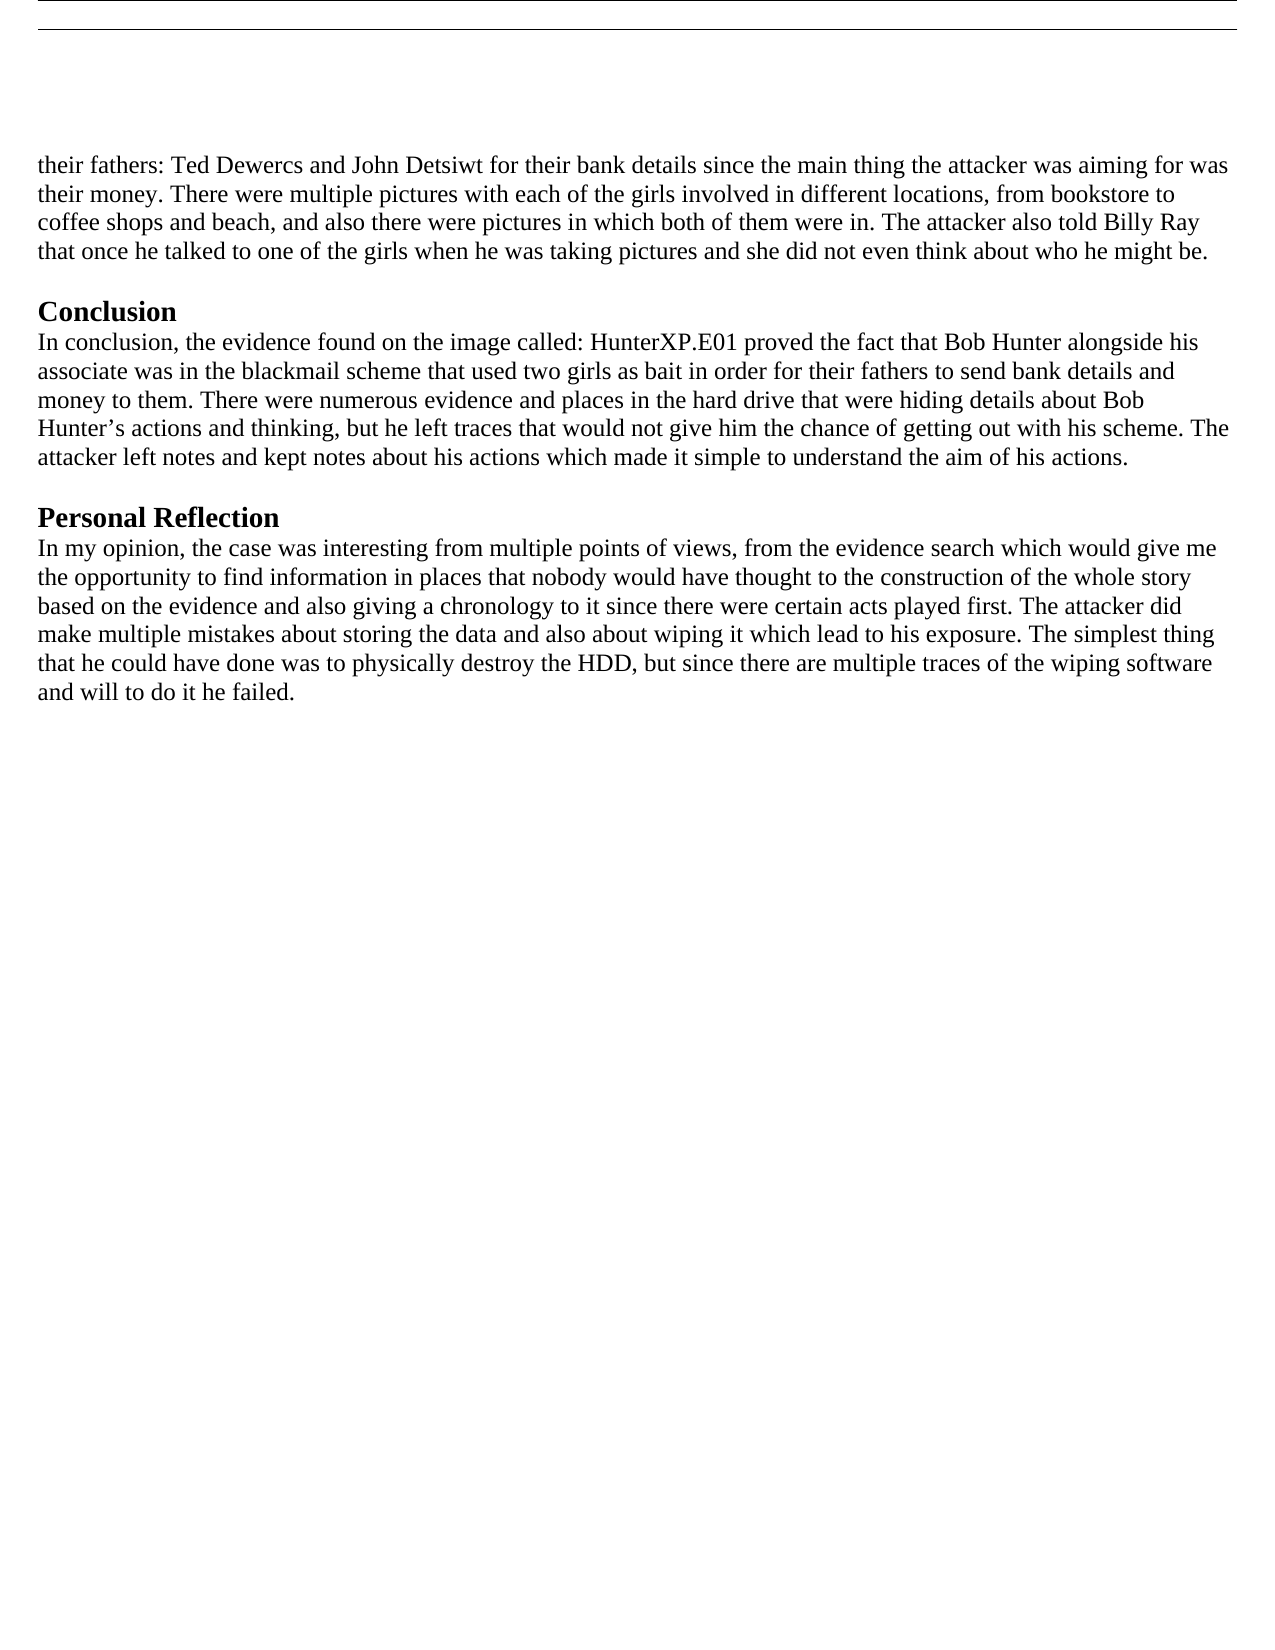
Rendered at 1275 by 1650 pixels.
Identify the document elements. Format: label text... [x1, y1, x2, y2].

text In my opinion, the case was interesting from multiple points of views, from the evidence search which would give me the opportunity to find information in places that nobody would have thought to the construction of the whole story based on the evidence and also giving a chronology to it since there were certain acts played first. The attacker did make multiple mistakes about storing the data and also about wiping it which lead to his exposure. The simplest thing that he could have done was to physically destroy the HDD, but since there are multiple traces of the wiping software and will to do it he failed. [37, 533, 1237, 706]
text Personal Reflection [37, 500, 1237, 533]
text In conclusion, the evidence found on the image called: HunterXP.E01 proved the fact that Bob Hunter alongside his associate was in the blackmail scheme that used two girls as bait in order for their fathers to send bank details and money to them. There were numerous evidence and places in the hard drive that were hiding details about Bob Hunter’s actions and thinking, but he left traces that would not give him the chance of getting out with his scheme. The attacker left notes and kept notes about his actions which made it simple to understand the aim of his actions. [37, 327, 1237, 471]
text Conclusion [37, 294, 1237, 327]
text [37, 150, 1237, 265]
